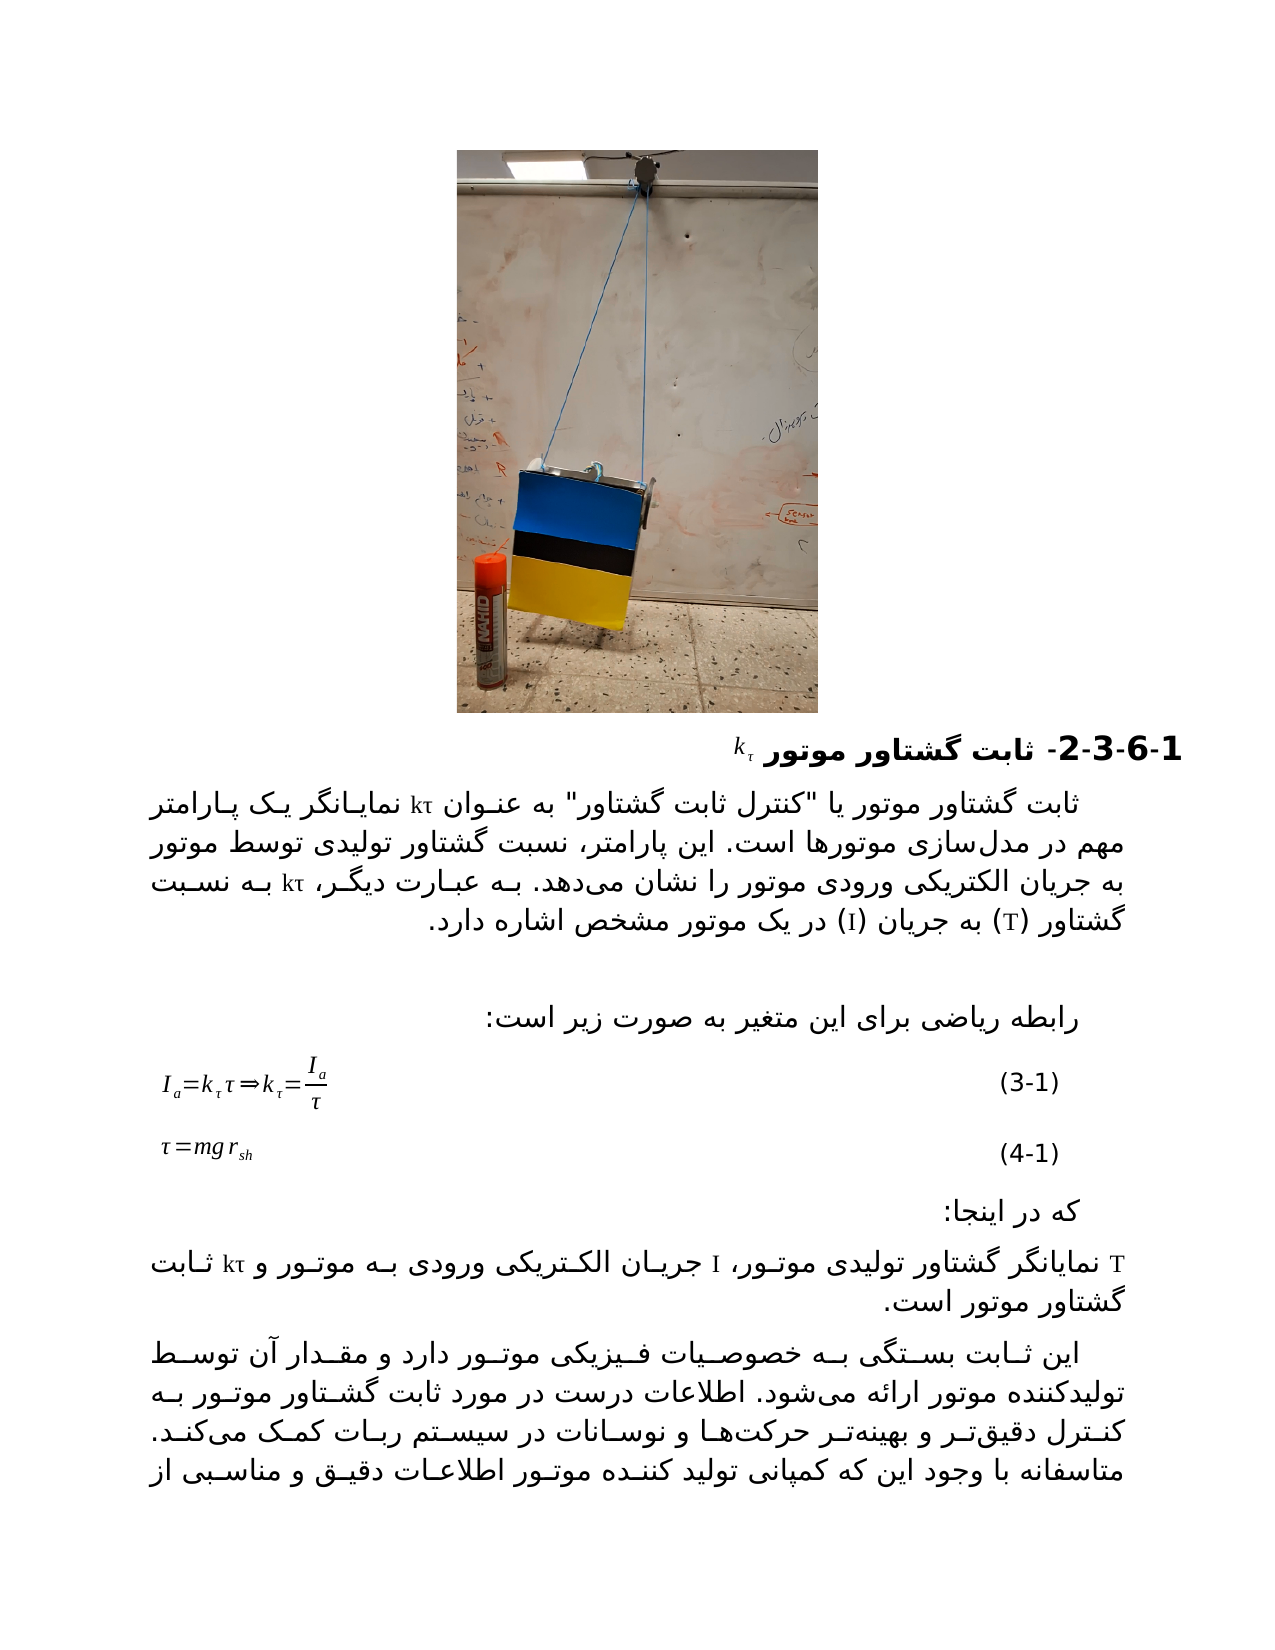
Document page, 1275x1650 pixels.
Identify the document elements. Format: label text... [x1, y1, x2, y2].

table_header [150, 1052, 666, 1131]
picture [456, 150, 818, 713]
table_header (‏1-‌3) [666, 1052, 1116, 1131]
text ثابت گشتاور موتور یا "کنترل ثابت گشتاور" به عنوان kτ نمایانگر یک پارامتر مهم در مدل‌سازی موتورها است. این پارامتر، نسبت گشتاور تولیدی توسط موتور به جریان الکتریکی ورودی موتور را نشان می‌دهد. به عبارت دیگر، kτ به نسبت گشتاور (T) به جریان (I) در یک موتور مشخص اشاره دارد. [150, 786, 1125, 937]
text رابطه ریاضی برای این متغیر به صورت زیر است: [150, 1000, 1125, 1034]
table_cell [150, 1131, 666, 1194]
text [150, 1336, 1125, 1487]
text که در اینجا: [150, 1194, 1125, 1228]
table_cell (‏1-‌4) [666, 1131, 1116, 1194]
subtitle ثابت گشتاور موتور [150, 729, 1035, 768]
text T نمایانگر گشتاور تولیدی موتور، I جریان الکتریکی ورودی به موتور و kτ ثابت گشتاور موتور است. [150, 1246, 1125, 1318]
